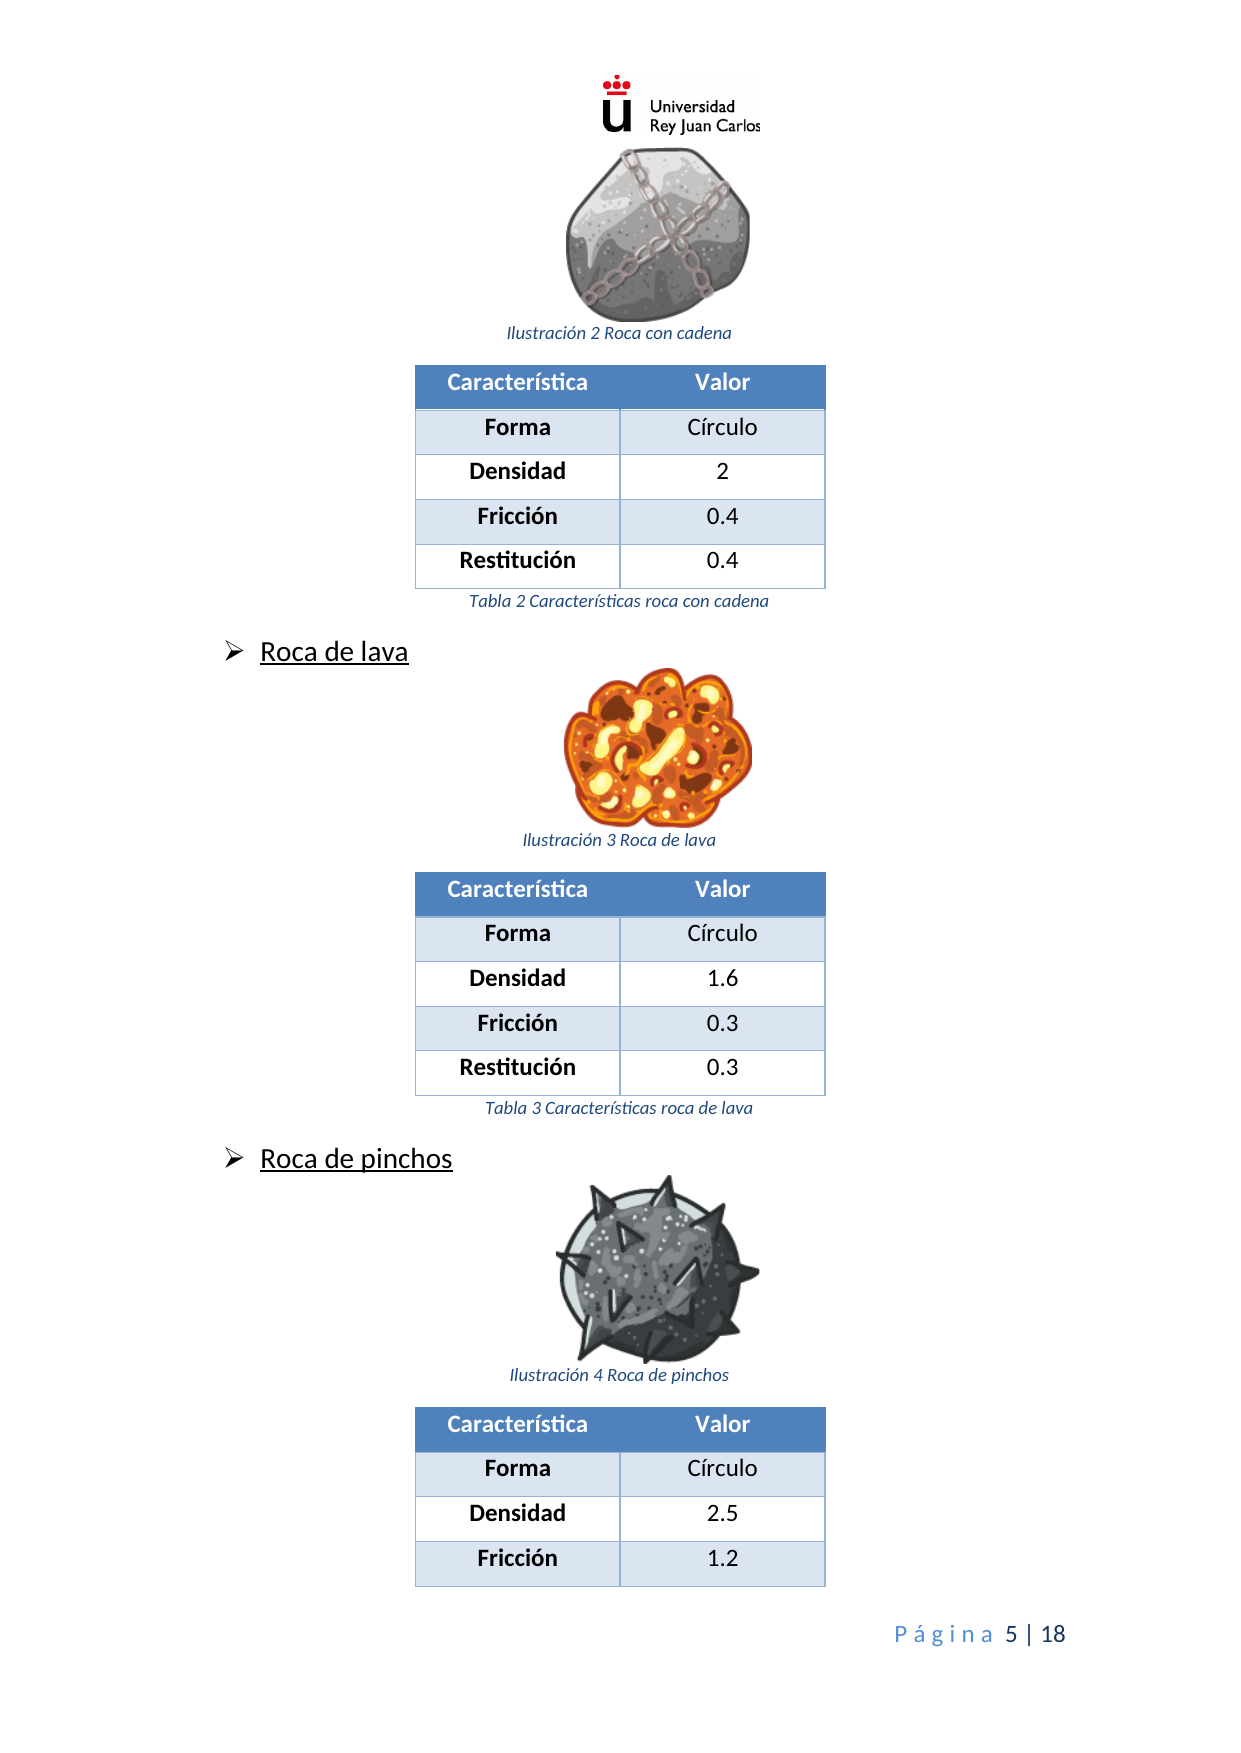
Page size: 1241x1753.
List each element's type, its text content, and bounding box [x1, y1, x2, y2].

table_cell 0.3 [621, 1007, 824, 1050]
table_cell Fricción [416, 500, 619, 544]
text Ilustración 3 Roca de lava [148, 828, 1092, 851]
table_header Característica [416, 873, 619, 916]
table_cell Fricción [416, 1542, 619, 1586]
table_header Valor [621, 873, 824, 916]
table_cell 1.6 [621, 962, 824, 1006]
table_cell 0.4 [621, 545, 824, 588]
picture [563, 668, 752, 828]
table_cell Densidad [416, 455, 619, 499]
table_cell Densidad [416, 1497, 619, 1541]
table_cell Forma [416, 918, 619, 961]
table_header Característica [416, 366, 619, 409]
list Roca de pinchos [223, 1140, 1092, 1176]
table_header Valor [621, 1408, 824, 1452]
table_cell Círculo [621, 1453, 824, 1496]
table_cell Densidad [416, 962, 619, 1006]
text Tabla 3 Características roca de lava [148, 1096, 1092, 1119]
text Ilustración 2 Roca con cadena [148, 321, 1092, 344]
table_cell 2 [621, 455, 824, 499]
table_cell Restitución [416, 1051, 619, 1095]
table_cell 0.3 [621, 1051, 824, 1095]
table_cell Forma [416, 1453, 619, 1496]
table_cell Forma [416, 411, 619, 454]
list Roca de lava [223, 633, 1092, 669]
table_cell 0.4 [621, 500, 824, 544]
table_cell Fricción [416, 1007, 619, 1050]
table_cell 2.5 [621, 1497, 824, 1541]
table_cell Restitución [416, 545, 619, 588]
picture [603, 75, 760, 135]
text Ilustración 4 Roca de pinchos [148, 1363, 1092, 1386]
table_cell Círculo [621, 411, 824, 454]
table_cell 1.2 [621, 1542, 824, 1586]
text Tabla 2 Características roca con cadena [148, 589, 1092, 612]
table_header Valor [621, 366, 824, 409]
table_header Característica [416, 1408, 619, 1452]
picture [565, 147, 750, 322]
table_cell Círculo [621, 918, 824, 961]
picture [555, 1175, 760, 1364]
